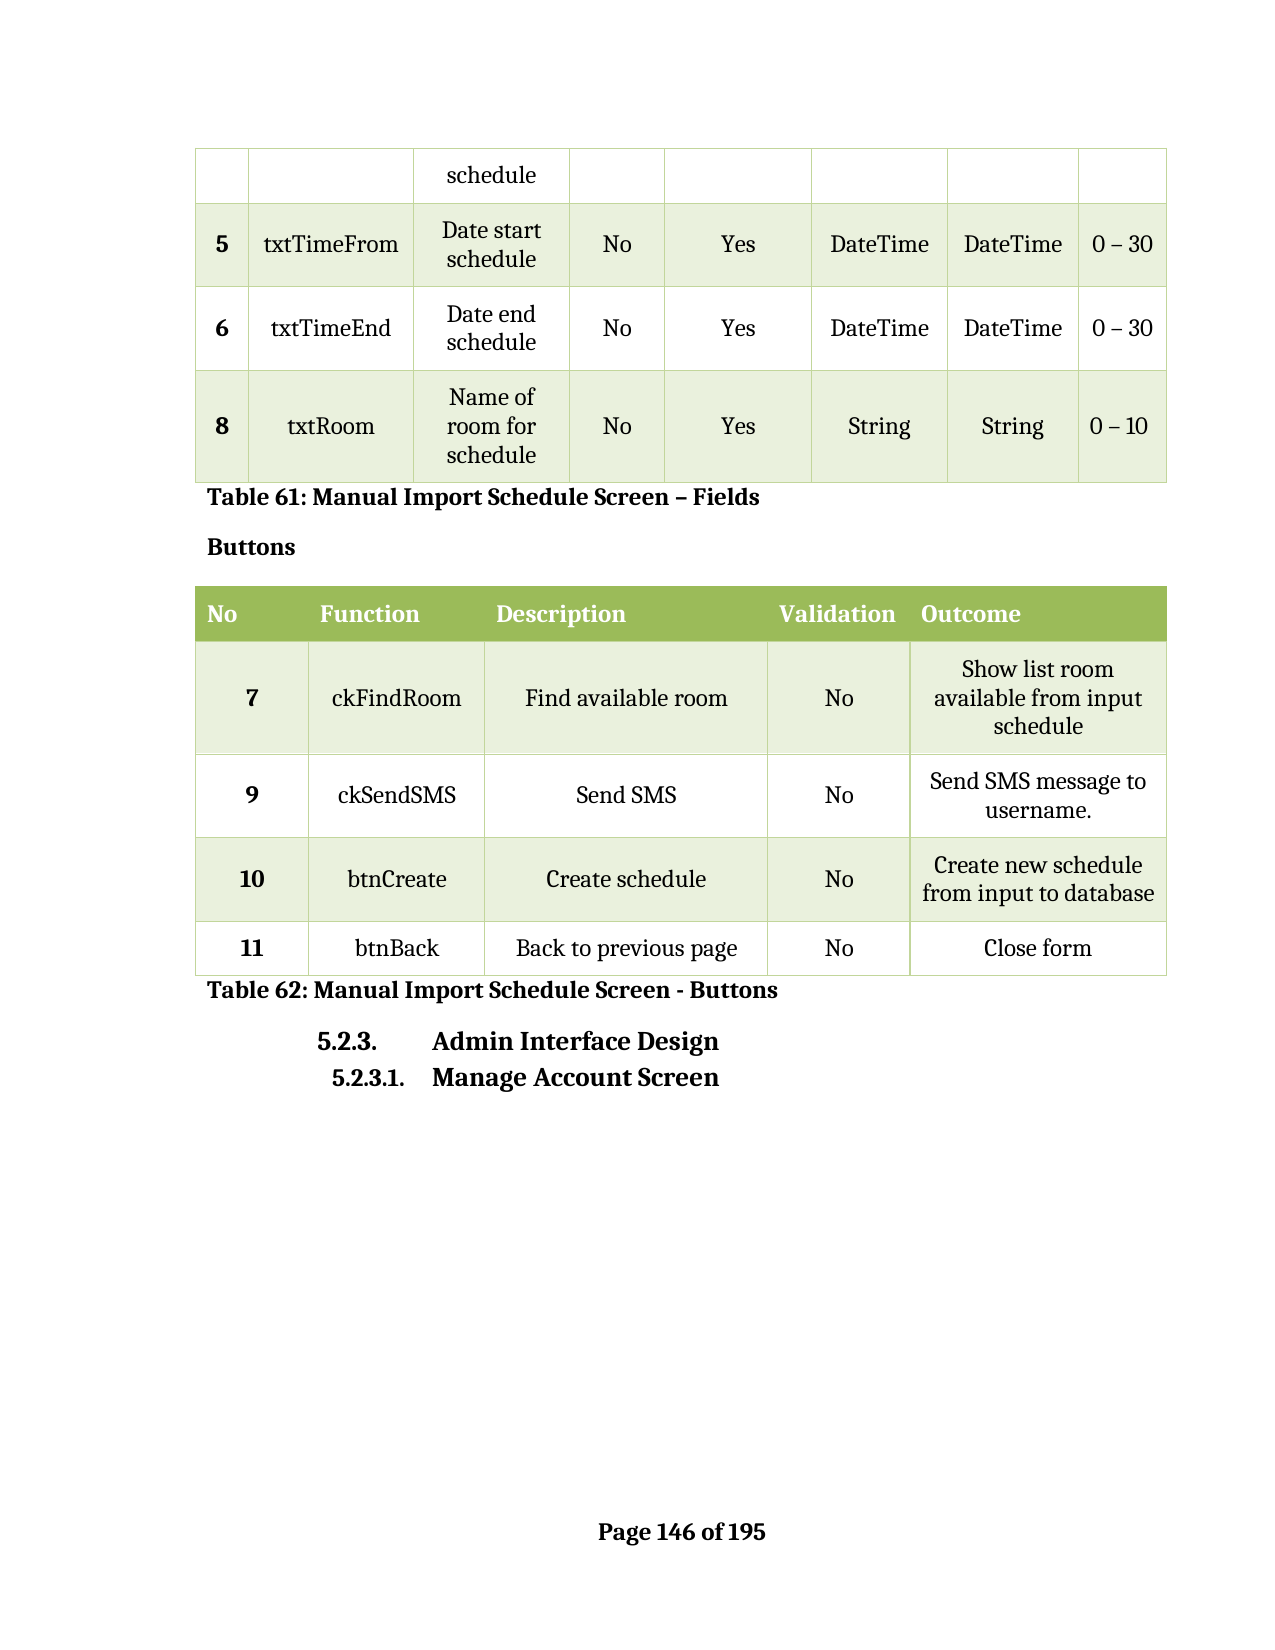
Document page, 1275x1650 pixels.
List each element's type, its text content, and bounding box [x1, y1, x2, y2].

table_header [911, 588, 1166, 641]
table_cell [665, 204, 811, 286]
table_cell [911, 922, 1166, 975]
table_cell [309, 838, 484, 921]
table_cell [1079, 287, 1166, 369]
text Buttons [207, 532, 1157, 561]
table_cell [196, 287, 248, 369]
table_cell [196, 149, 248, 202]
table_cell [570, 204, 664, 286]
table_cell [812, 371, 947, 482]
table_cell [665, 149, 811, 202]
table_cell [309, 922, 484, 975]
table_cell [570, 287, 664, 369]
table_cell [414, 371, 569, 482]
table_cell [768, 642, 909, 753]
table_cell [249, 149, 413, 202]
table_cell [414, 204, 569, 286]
list Admin Interface Design [317, 1026, 1157, 1057]
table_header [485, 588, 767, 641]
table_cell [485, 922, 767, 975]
list Manage Account Screen [332, 1062, 1157, 1093]
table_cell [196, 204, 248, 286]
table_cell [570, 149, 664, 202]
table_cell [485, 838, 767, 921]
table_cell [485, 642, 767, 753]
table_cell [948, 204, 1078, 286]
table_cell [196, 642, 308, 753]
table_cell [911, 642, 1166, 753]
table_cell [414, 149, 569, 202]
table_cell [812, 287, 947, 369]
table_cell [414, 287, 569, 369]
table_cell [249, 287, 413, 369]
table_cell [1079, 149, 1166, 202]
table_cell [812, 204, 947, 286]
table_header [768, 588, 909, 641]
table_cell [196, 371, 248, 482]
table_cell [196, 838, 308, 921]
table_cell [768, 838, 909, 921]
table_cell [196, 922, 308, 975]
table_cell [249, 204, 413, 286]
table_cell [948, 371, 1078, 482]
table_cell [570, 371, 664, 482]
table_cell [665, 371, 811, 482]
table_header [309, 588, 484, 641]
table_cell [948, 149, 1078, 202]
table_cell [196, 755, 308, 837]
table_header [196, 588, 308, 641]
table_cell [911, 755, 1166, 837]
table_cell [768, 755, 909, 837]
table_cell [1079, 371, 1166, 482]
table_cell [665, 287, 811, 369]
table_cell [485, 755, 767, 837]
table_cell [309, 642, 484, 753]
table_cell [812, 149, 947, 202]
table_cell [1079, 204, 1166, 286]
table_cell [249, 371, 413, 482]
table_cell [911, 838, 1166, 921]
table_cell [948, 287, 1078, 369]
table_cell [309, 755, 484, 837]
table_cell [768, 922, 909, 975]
